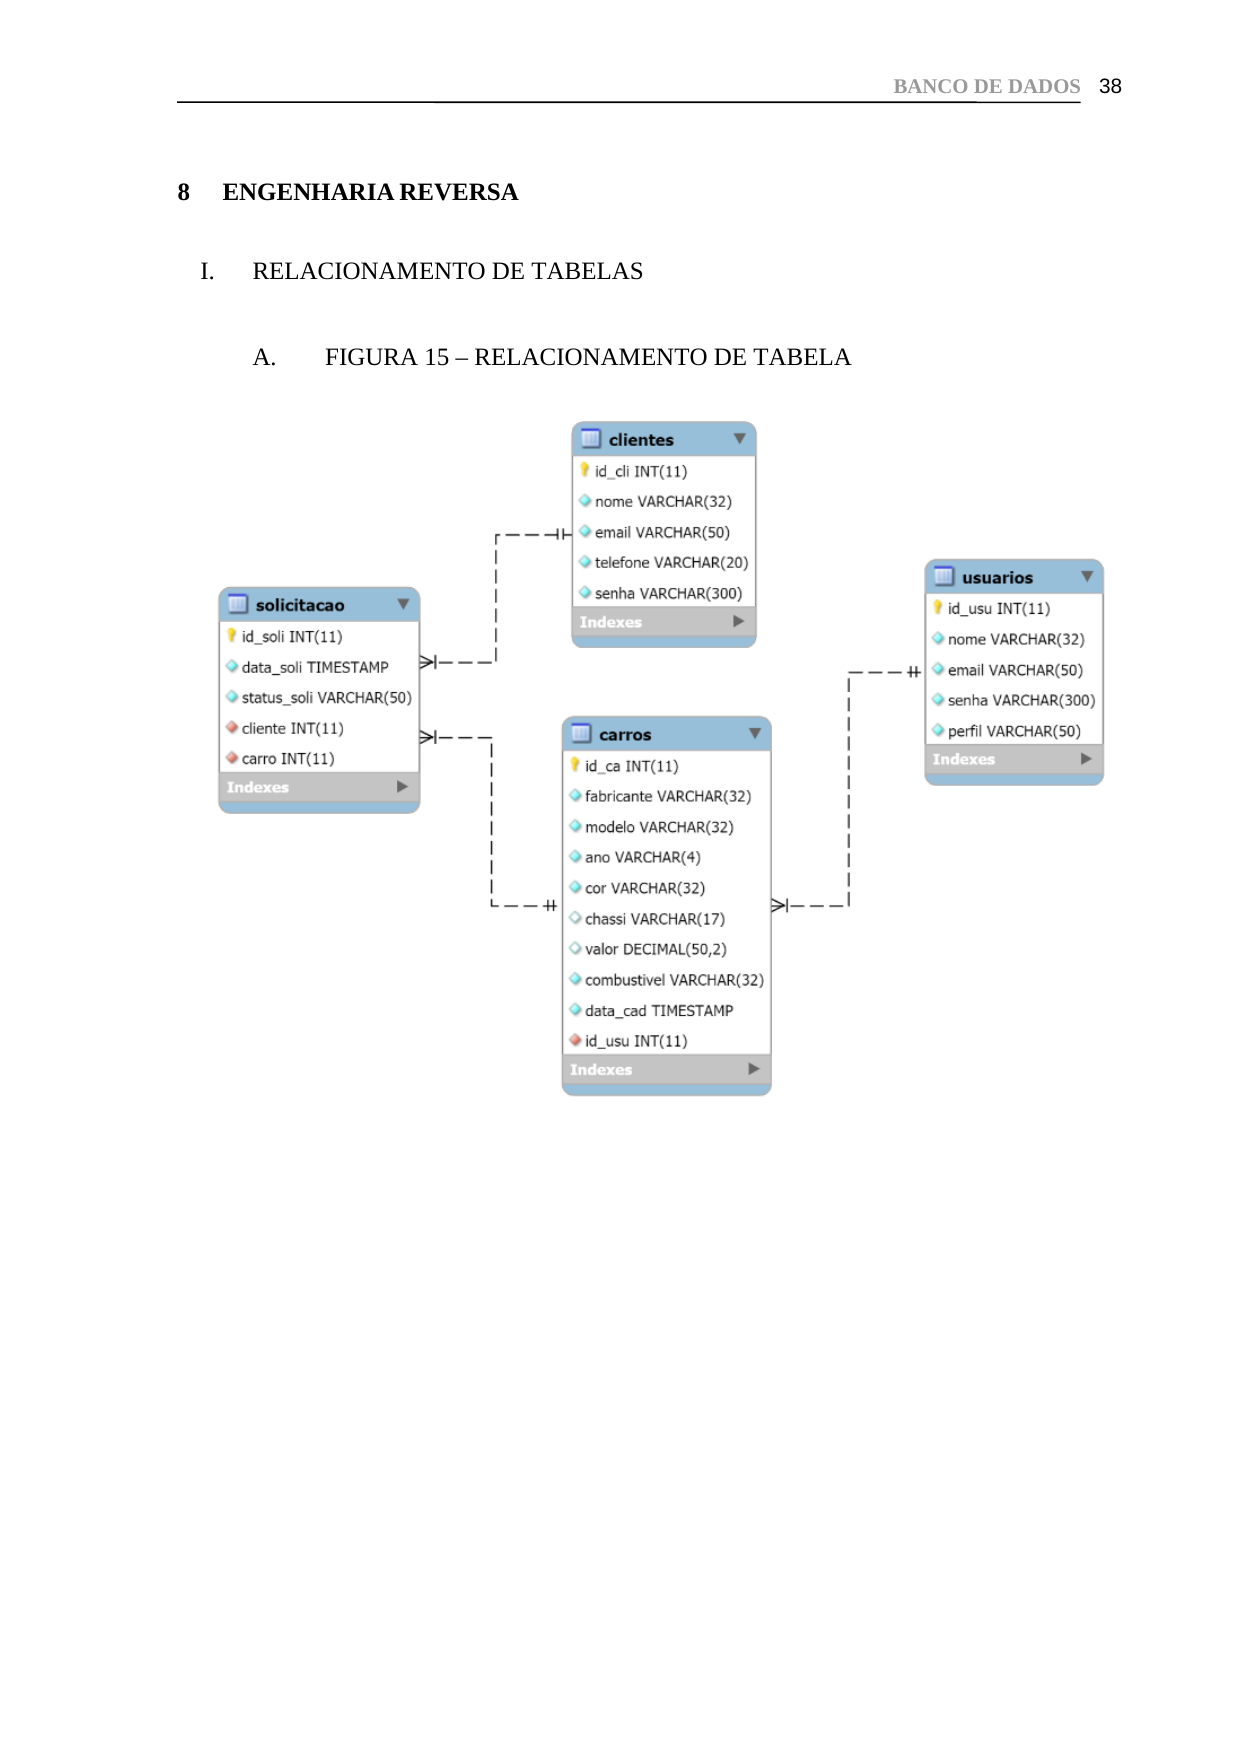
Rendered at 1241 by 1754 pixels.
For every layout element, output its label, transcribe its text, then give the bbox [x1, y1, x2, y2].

subtitle ENGENHARIA REVERSA [177, 177, 1122, 206]
list FIGURA 15 – RELACIONAMENTO DE TABELA [252, 342, 1122, 371]
picture [177, 421, 1123, 1111]
list RELACIONAMENTO DE TABELAS [215, 256, 1122, 285]
